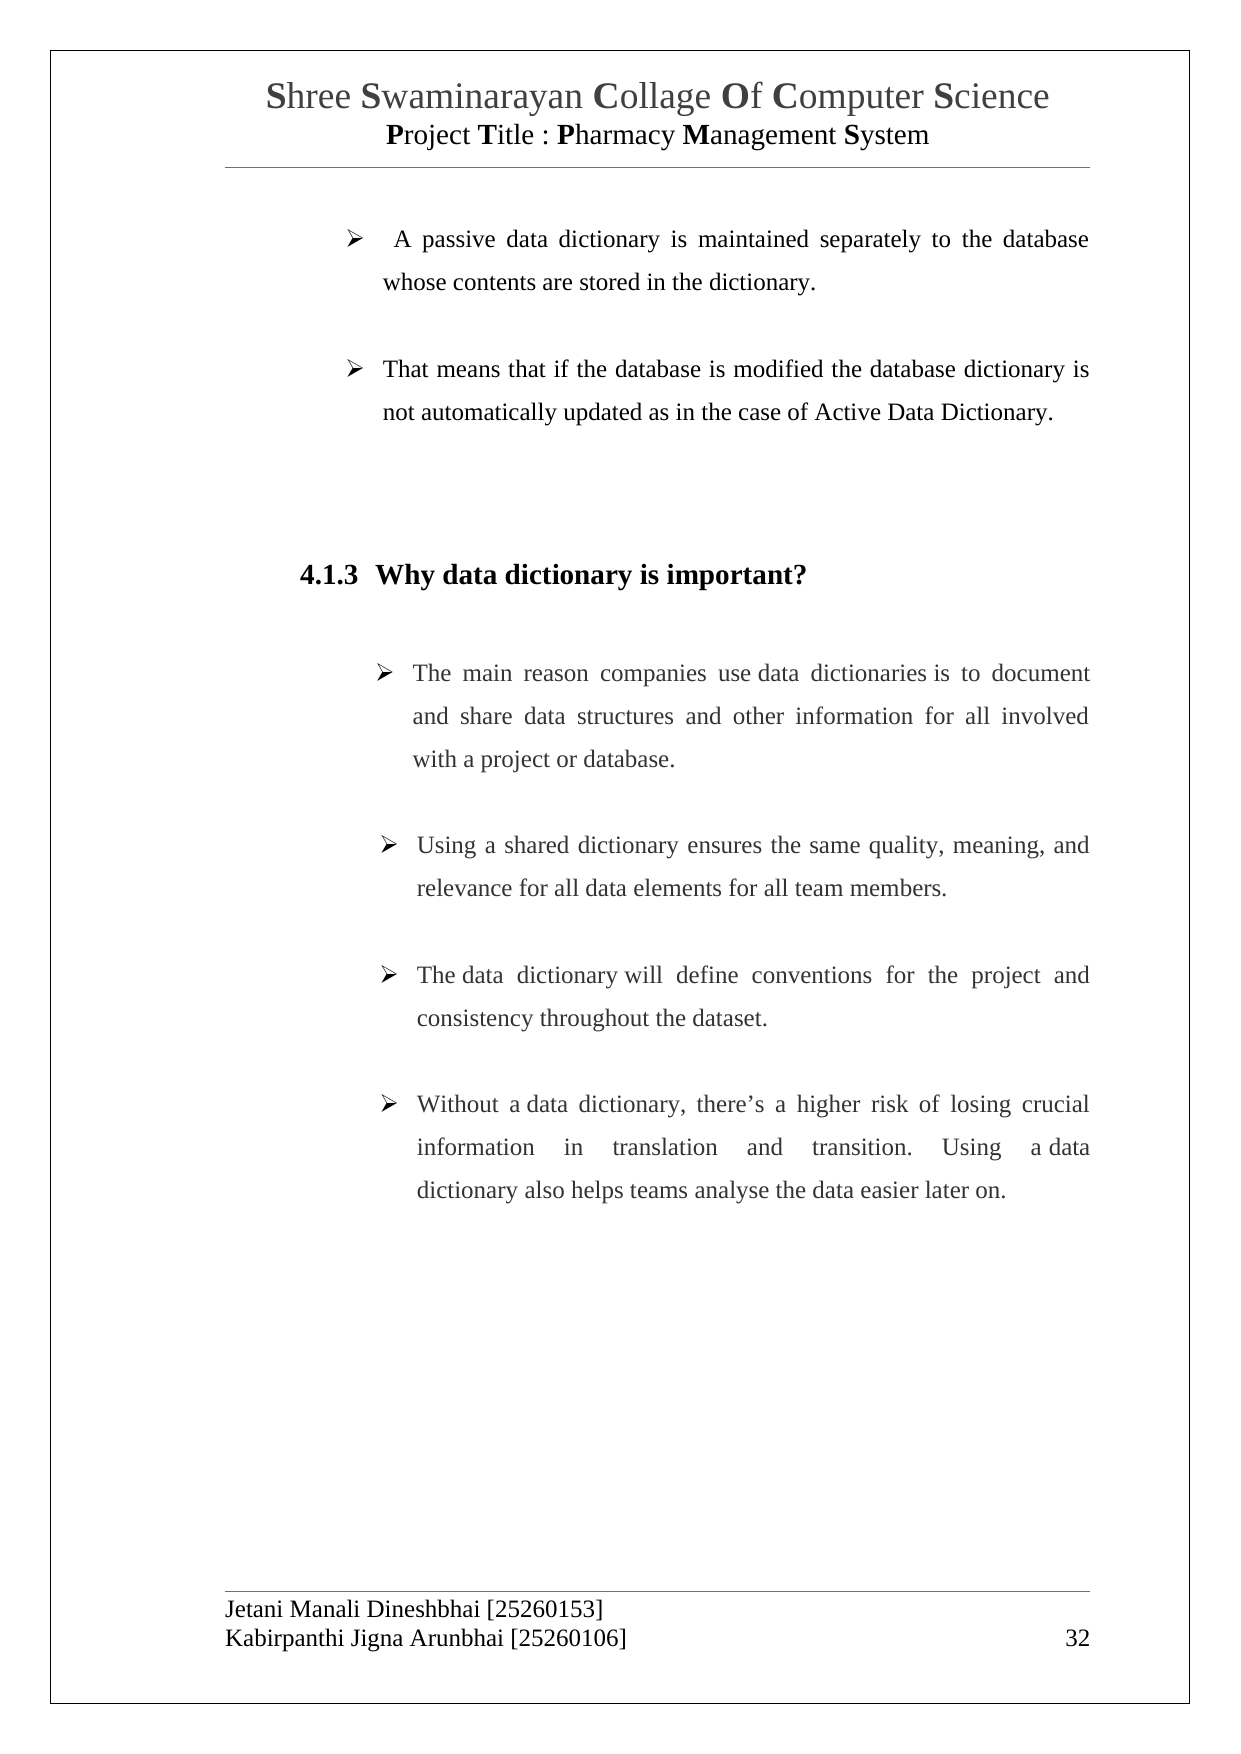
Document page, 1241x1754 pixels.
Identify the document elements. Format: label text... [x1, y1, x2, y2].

list Without a data dictionary, there’s a higher risk of losing crucial information in translation and transition. Using a data dictionary also helps teams analyse the data easier later on. [379, 1089, 1090, 1204]
list The data dictionary will define conventions for the project and consistency throughout the dataset. [379, 960, 1090, 1032]
list Why data dictionary is important? [300, 557, 1090, 591]
list Using a shared dictionary ensures the same quality, meaning, and relevance for all data elements for all team members. [379, 830, 1090, 902]
list The main reason companies use data dictionaries is to document and share data structures and other information for all involved with a project or database. [375, 658, 1090, 773]
list A passive data dictionary is maintained separately to the database whose contents are stored in the dictionary. [345, 224, 1090, 296]
list That means that if the database is modified the database dictionary is not automatically updated as in the case of Active Data Dictionary. [345, 354, 1090, 426]
